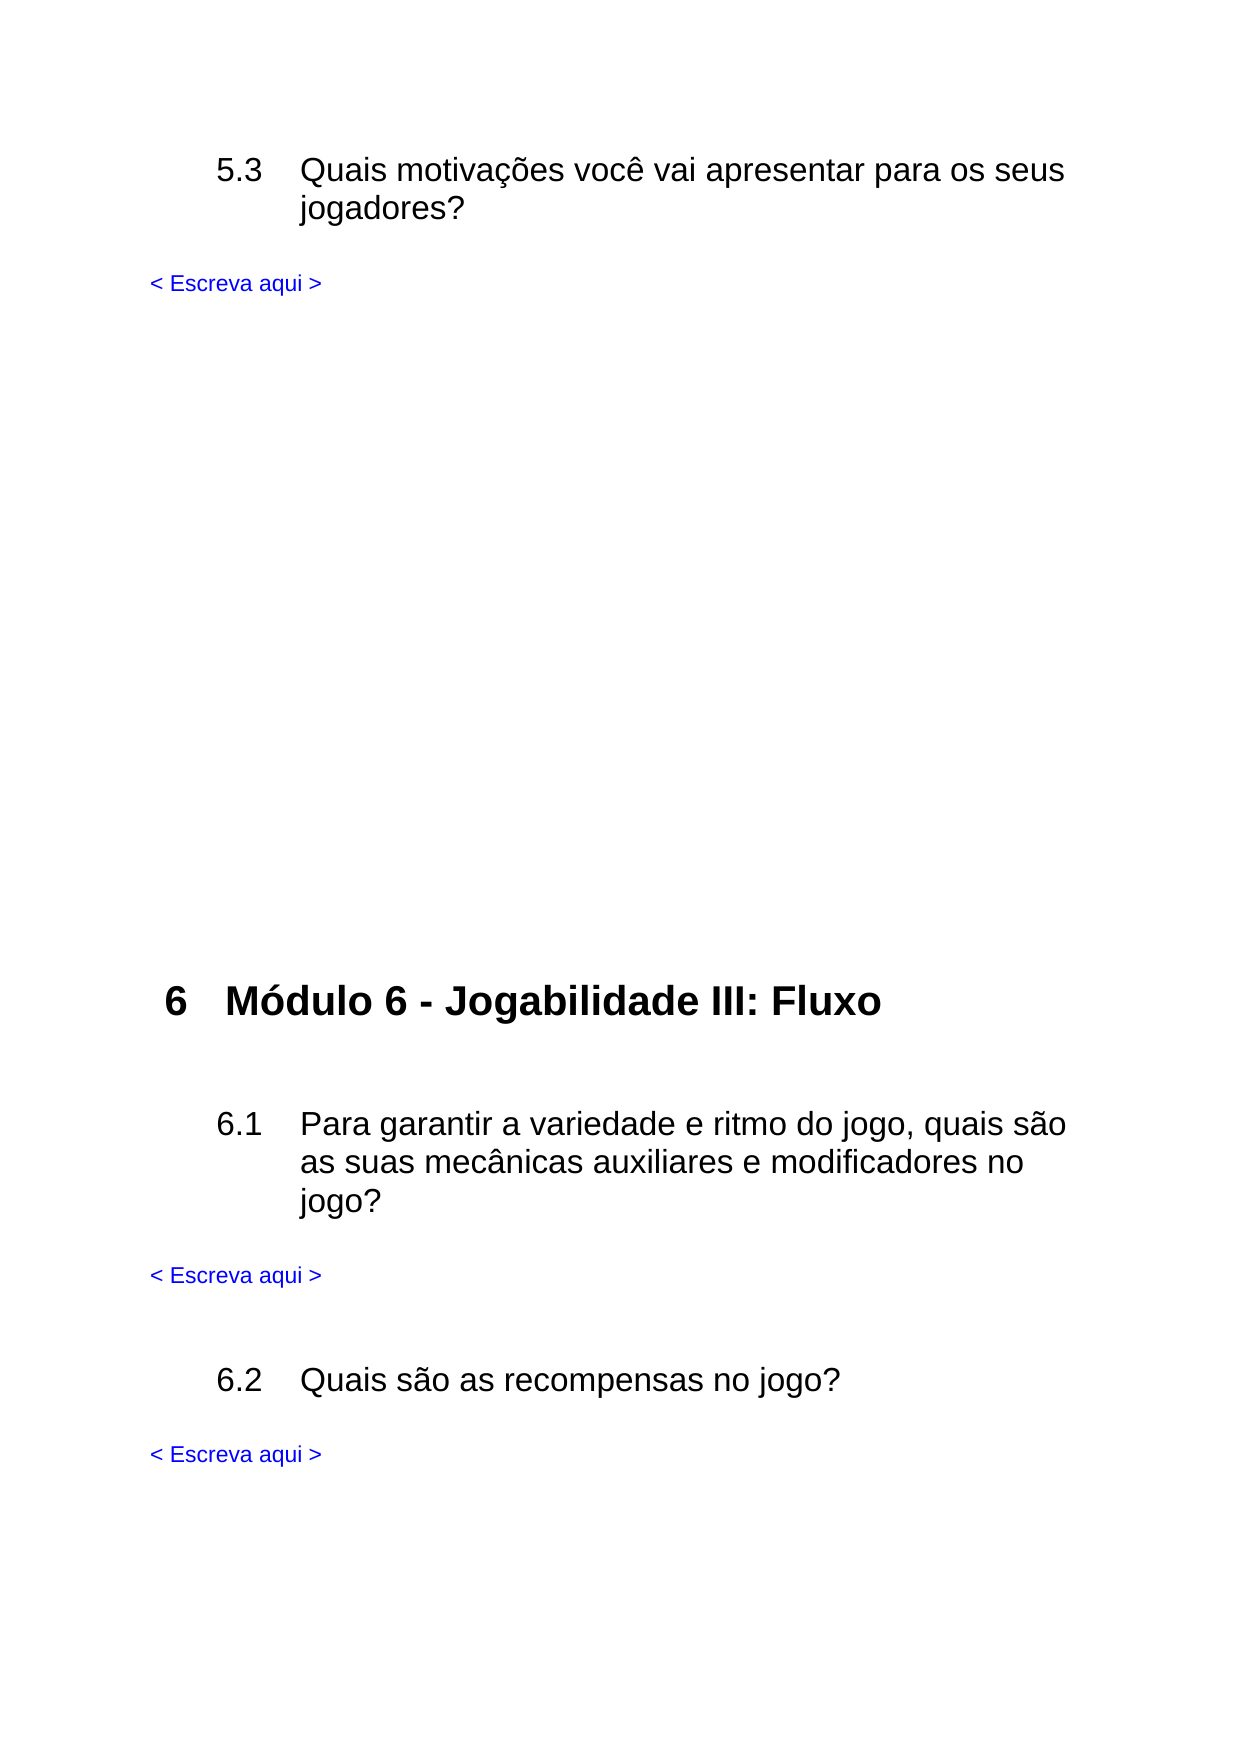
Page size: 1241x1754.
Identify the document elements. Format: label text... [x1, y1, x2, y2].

text < Escreva aqui > [150, 269, 1090, 296]
subtitle Quais são as recompensas no jogo? [262, 1360, 1090, 1398]
subtitle Módulo 6 - Jogabilidade III: Fluxo [187, 976, 1090, 1024]
subtitle Quais motivações você vai apresentar para os seus jogadores? [262, 150, 1090, 227]
text < Escreva aqui > [150, 1441, 1090, 1467]
subtitle Para garantir a variedade e ritmo do jogo, quais são as suas mecânicas auxiliares e modificadores no jogo? [262, 1104, 1090, 1219]
text < Escreva aqui > [150, 1262, 1090, 1288]
